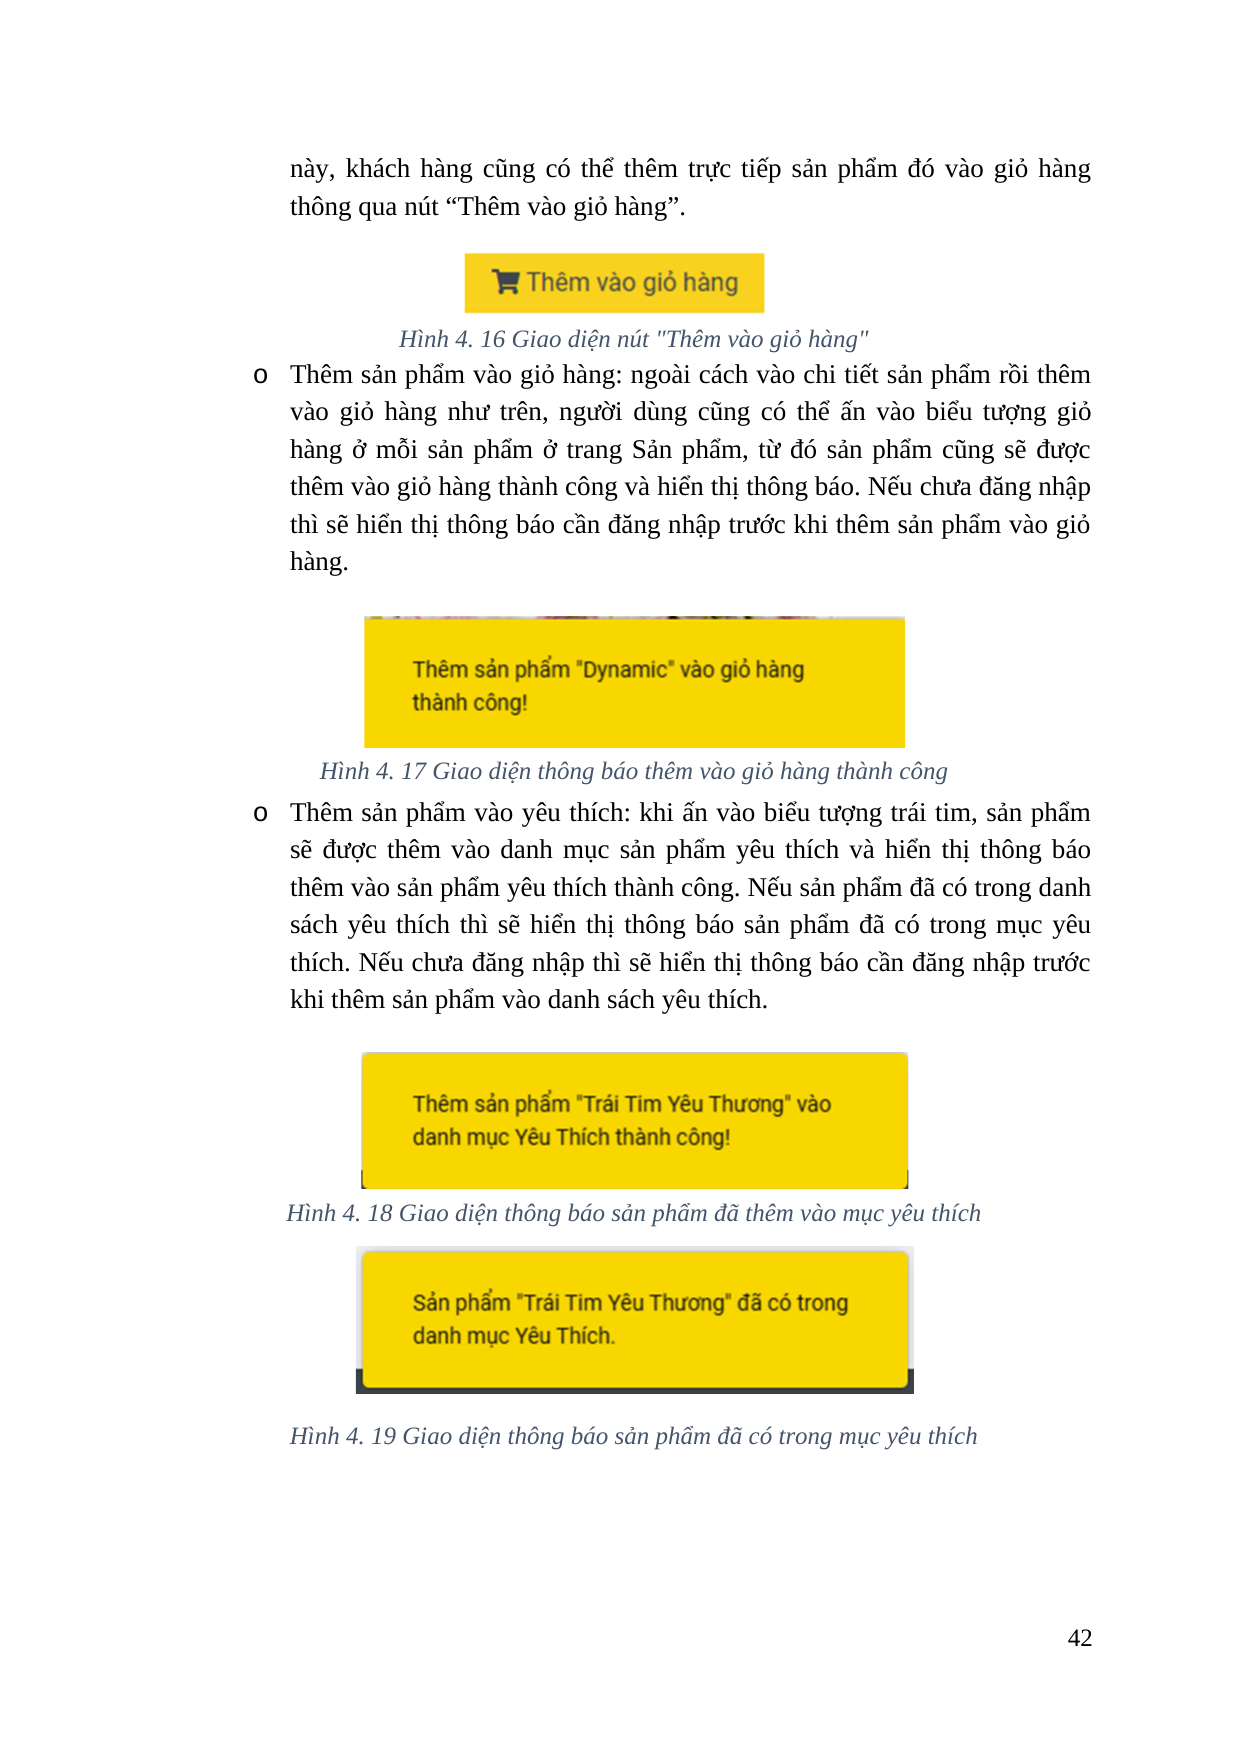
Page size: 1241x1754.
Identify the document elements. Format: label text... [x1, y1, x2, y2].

picture [355, 1246, 914, 1394]
list Thêm sản phẩm vào giỏ hàng: ngoài cách vào chi tiết sản phẩm rồi thêm vào giỏ hàng như trên, người dùng cũng có thể ấn vào biểu tượng giỏ hàng ở mỗi sản phẩm ở trang Sản phẩm, từ đó sản phẩm cũng sẽ được thêm vào giỏ hàng thành công và hiển thị thông báo. Nếu chưa đăng nhập thì sẽ hiển thị thông báo cần đăng nhập trước khi thêm sản phẩm vào giỏ hàng. [252, 223, 1092, 578]
list Thêm sản phẩm vào yêu thích: khi ấn vào biểu tượng trái tim, sản phẩm sẽ được thêm vào danh mục sản phẩm yêu thích và hiển thị thông báo thêm vào sản phẩm yêu thích thành công. Nếu sản phẩm đã có trong danh sách yêu thích thì sẽ hiển thị thông báo sản phẩm đã có trong mục yêu thích. Nếu chưa đăng nhập thì sẽ hiển thị thông báo cần đăng nhập trước khi thêm sản phẩm vào danh sách yêu thích. [252, 616, 1092, 1016]
picture [457, 222, 813, 324]
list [252, 148, 1092, 223]
picture [364, 616, 906, 748]
picture [361, 1052, 909, 1189]
